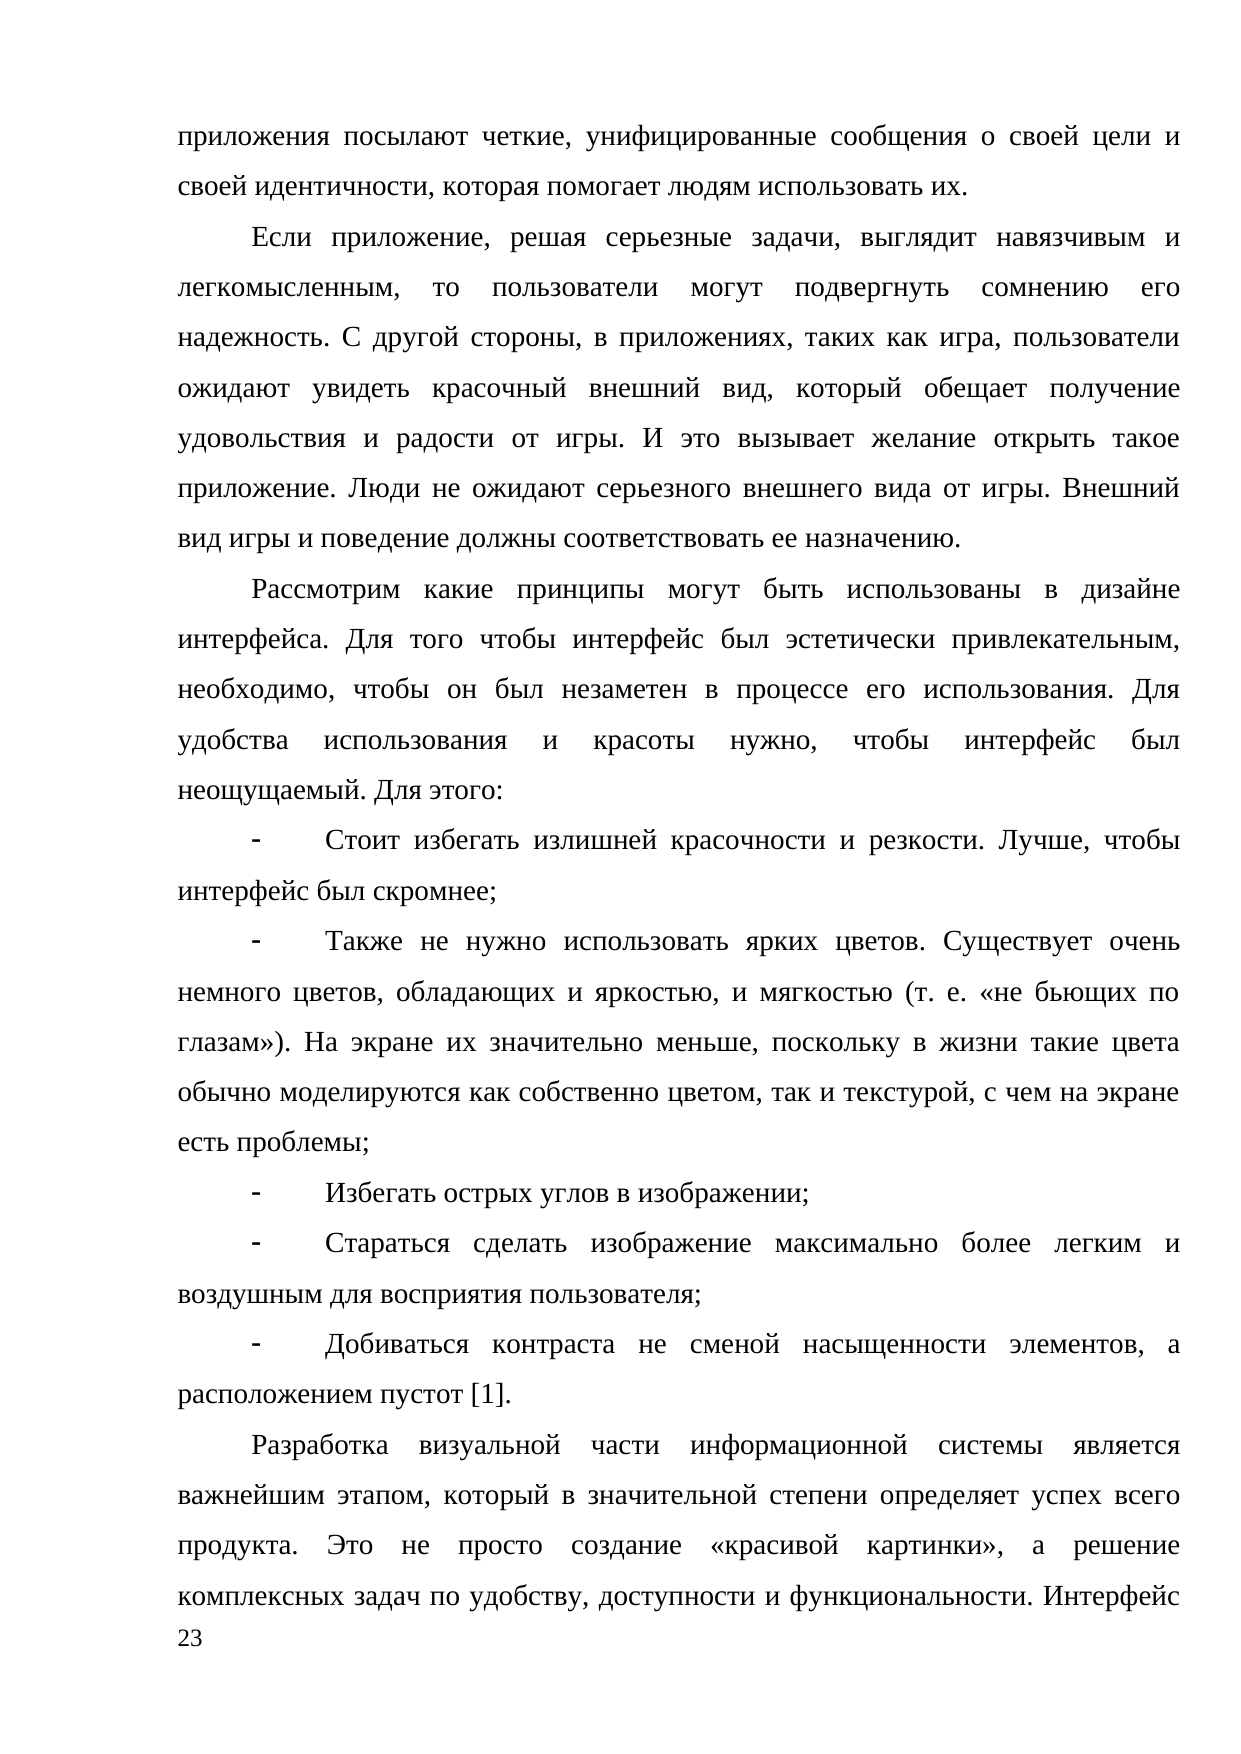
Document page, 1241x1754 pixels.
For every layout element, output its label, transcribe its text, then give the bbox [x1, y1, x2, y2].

list Стараться сделать изображение максимально более легким и воздушным для восприятия пользователя; [177, 1225, 1181, 1309]
list Стоит избегать излишней красочности и резкости. Лучше, чтобы интерфейс был скромнее; [177, 822, 1181, 906]
text Рассмотрим какие принципы могут быть использованы в дизайне интерфейса. Для того чтобы интерфейс был эстетически привлекательным, необходимо, чтобы он был незаметен в процессе его использования. Для удобства использования и красоты нужно, чтобы интерфейс был неощущаемый. Для этого: [177, 571, 1181, 806]
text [177, 1427, 1181, 1611]
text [177, 118, 1181, 202]
list Добиваться контраста не сменой насыщенности элементов, а расположением пустот [1]. [177, 1326, 1181, 1410]
text Если приложение, решая серьезные задачи, выглядит навязчивым и легкомысленным, то пользователи могут подвергнуть сомнению его надежность. С другой стороны, в приложениях, таких как игра, пользователи ожидают увидеть красочный внешний вид, который обещает получение удовольствия и радости от игры. И это вызывает желание открыть такое приложение. Люди не ожидают серьезного внешнего вида от игры. Внешний вид игры и поведение должны соответствовать ее назначению. [177, 219, 1181, 554]
list Избегать острых углов в изображении; [177, 1175, 1181, 1208]
list Также не нужно использовать ярких цветов. Существует очень немного цветов, обладающих и яркостью, и мягкостью (т. е. «не бьющих по глазам»). На экране их значительно меньше, поскольку в жизни такие цвета обычно моделируются как собственно цветом, так и текстурой, с чем на экране есть проблемы; [177, 923, 1181, 1158]
